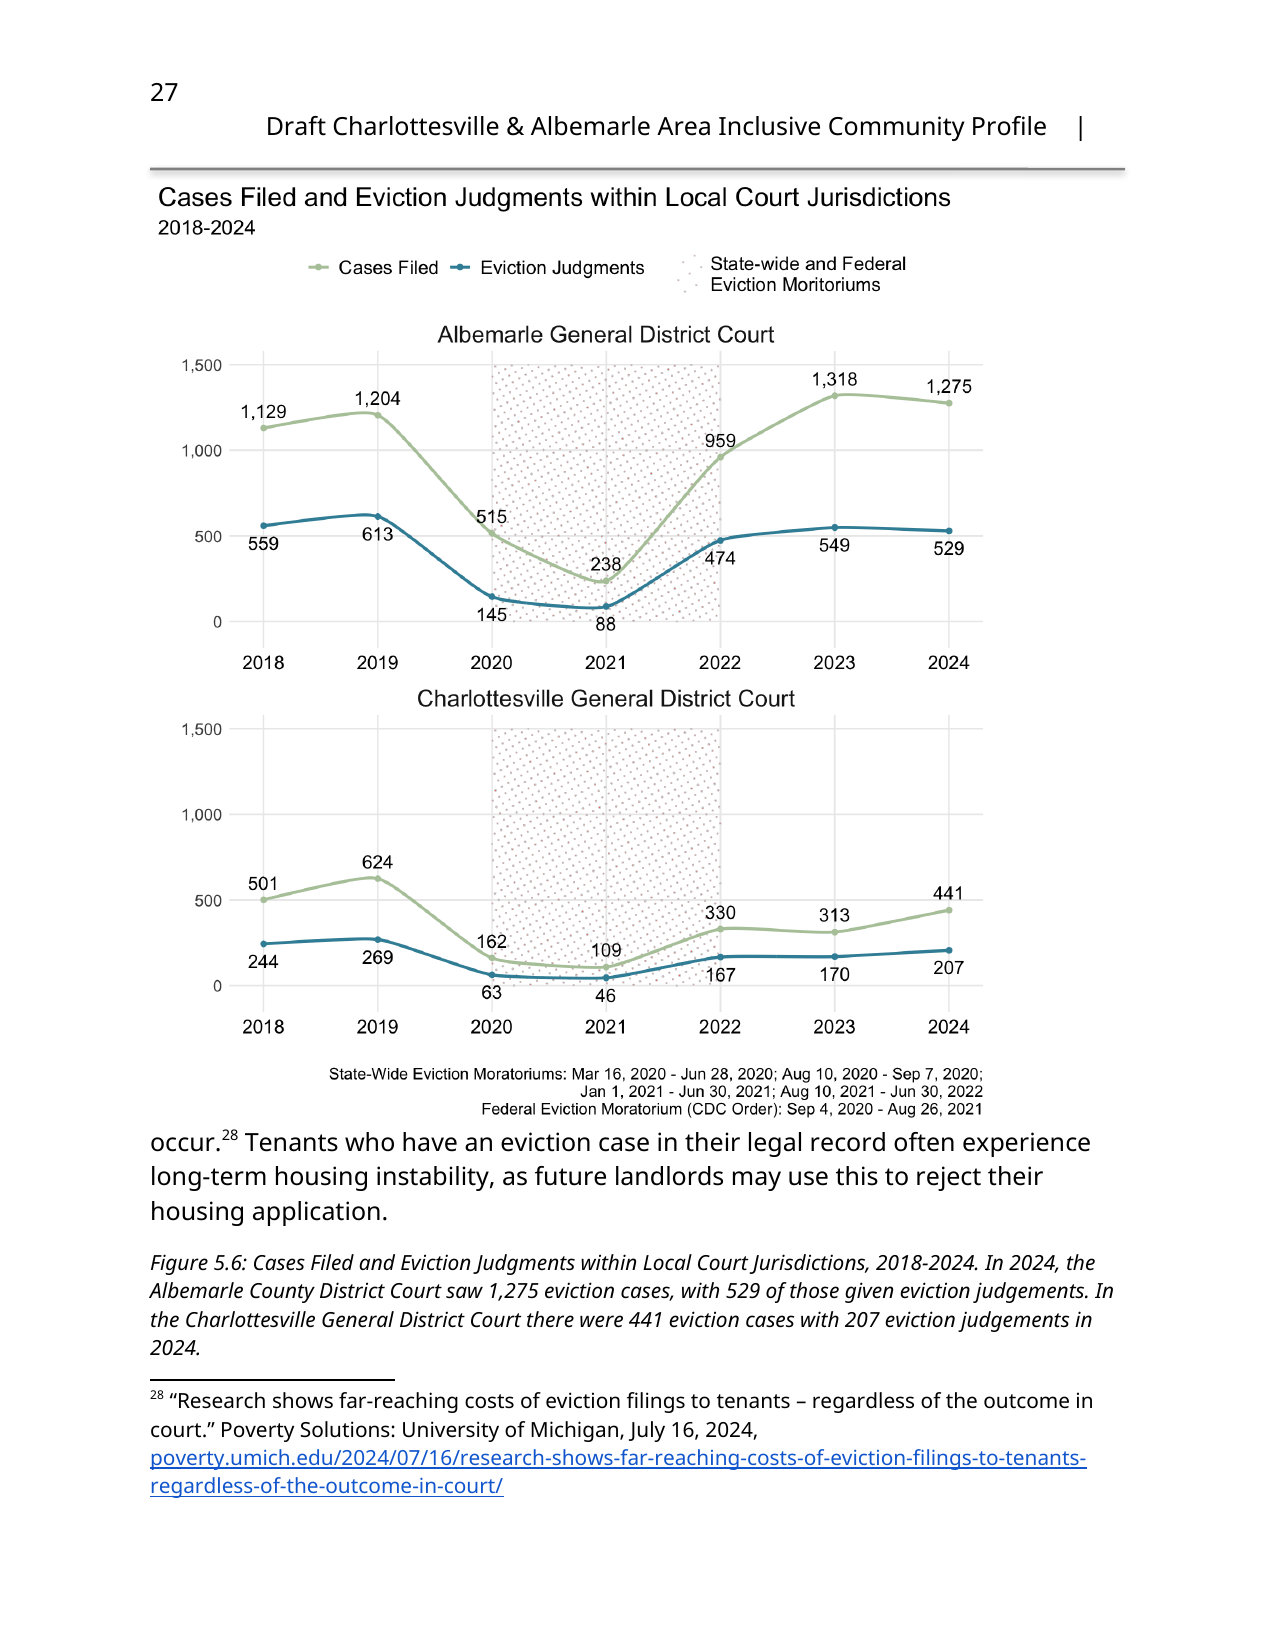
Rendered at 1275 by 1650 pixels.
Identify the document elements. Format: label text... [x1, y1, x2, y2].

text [150, 180, 1125, 1227]
text Figure 5.6: Cases Filed and Eviction Judgments within Local Court Jurisdictions, 2018-2024. In 2024, the Albemarle County District Court saw 1,275 eviction cases, with 529 of those given eviction judgements. In the Charlottesville General District Court there were 441 eviction cases with 207 eviction judgements in 2024. [150, 1248, 1125, 1362]
picture [150, 180, 990, 1125]
